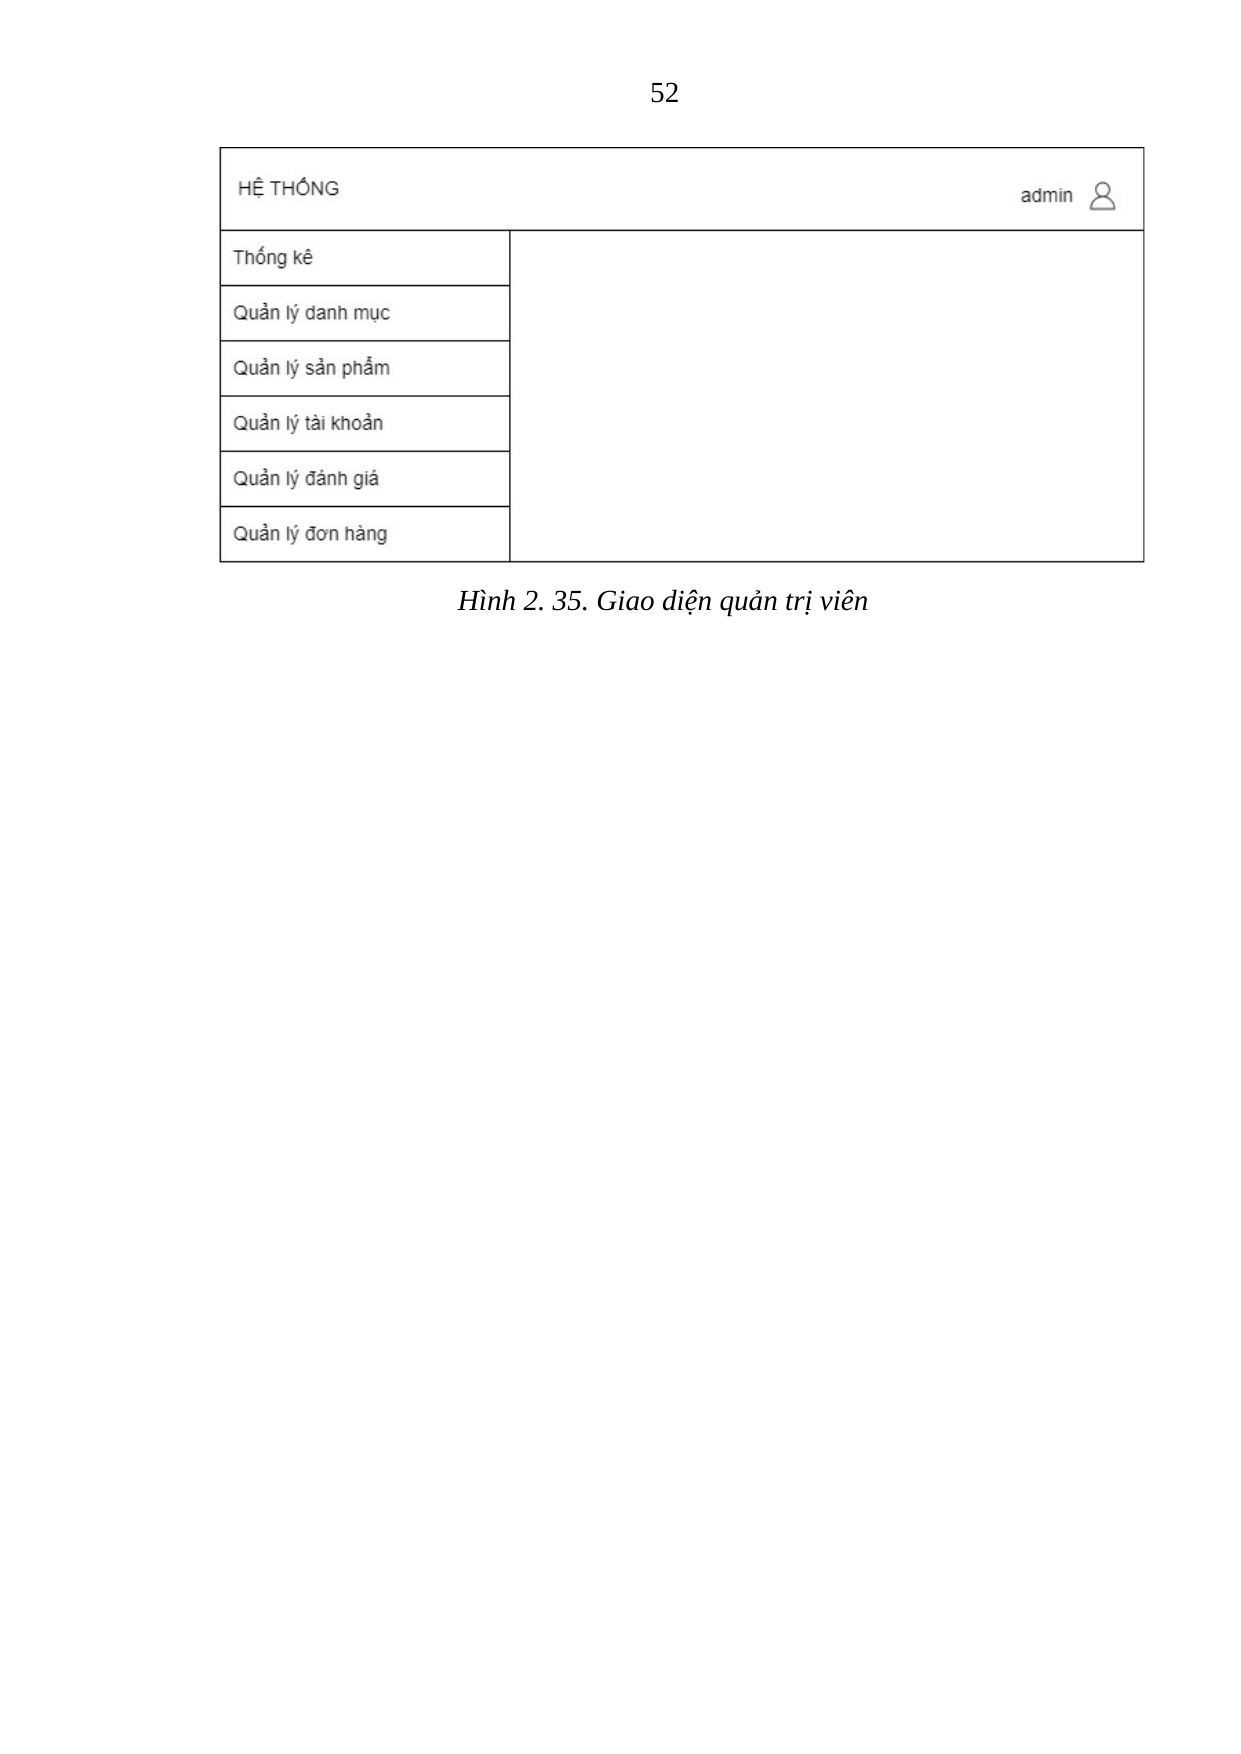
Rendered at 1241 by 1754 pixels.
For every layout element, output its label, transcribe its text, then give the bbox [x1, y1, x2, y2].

text Hình 2. 35. Giao diện quản trị viên [207, 583, 1122, 616]
picture [206, 147, 1145, 564]
